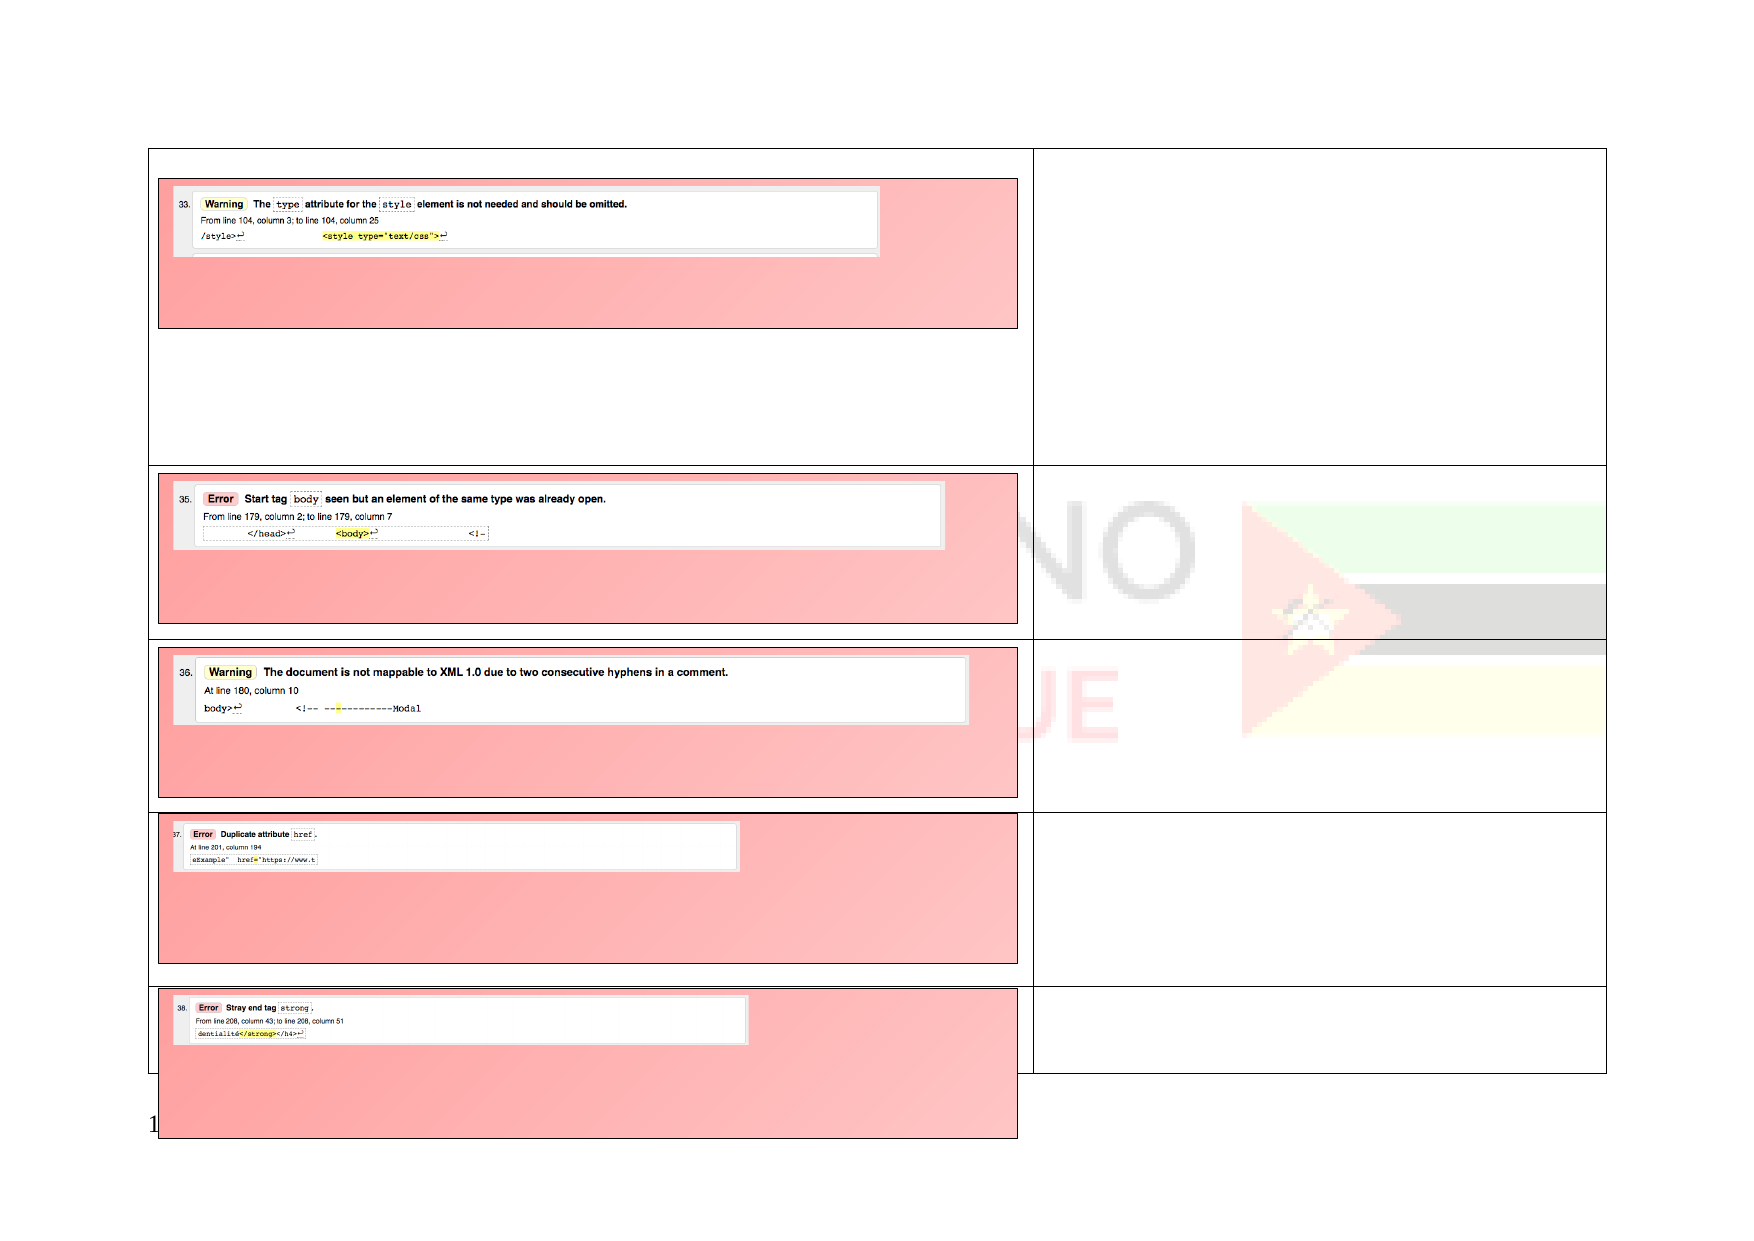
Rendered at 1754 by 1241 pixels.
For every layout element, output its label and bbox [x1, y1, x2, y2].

picture [173, 655, 970, 725]
table_cell [149, 640, 1033, 812]
table_cell [1034, 640, 1606, 812]
table_cell [1034, 149, 1606, 465]
picture [173, 995, 749, 1045]
table_cell [149, 466, 1033, 638]
picture [173, 186, 880, 257]
table_cell [149, 149, 1033, 465]
picture [173, 481, 945, 550]
table_cell [149, 987, 1033, 1073]
table_cell [149, 813, 1033, 986]
table_cell [1034, 987, 1606, 1073]
table_cell [1034, 466, 1606, 638]
picture [173, 821, 740, 872]
table_cell [1034, 813, 1606, 986]
